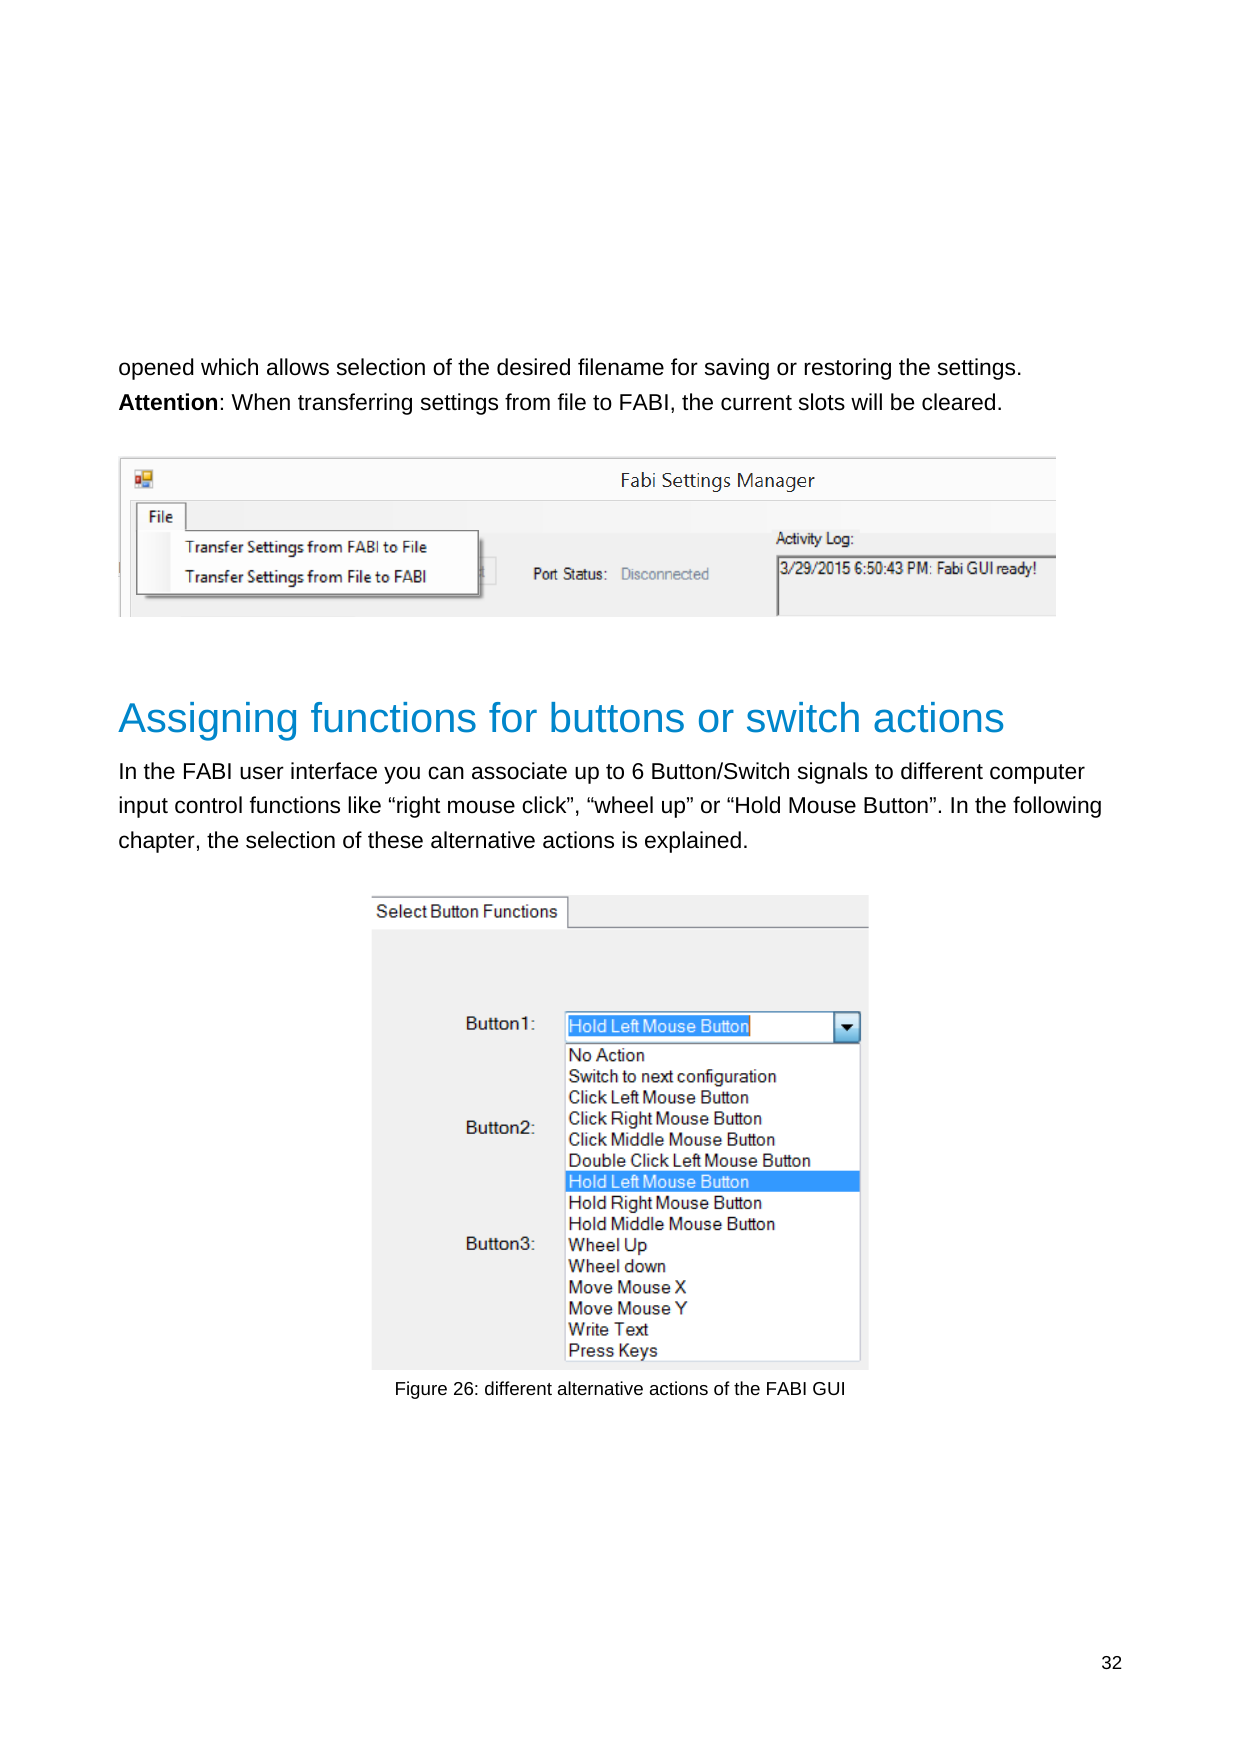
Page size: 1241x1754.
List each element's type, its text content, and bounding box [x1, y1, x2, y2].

text Figure 26: different alternative actions of the FABI GUI [118, 1377, 1122, 1399]
picture [371, 895, 869, 1370]
text In the FABI user interface you can associate up to 6 Button/Switch signals to different computer input control functions like “right mouse click”, “wheel up” or “Hold Mouse Button”. In the following chapter, the selection of these alternative actions is explained. [118, 758, 1122, 853]
picture [118, 456, 1056, 617]
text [118, 354, 1122, 415]
subtitle Assigning functions for buttons or switch actions [118, 693, 1122, 741]
